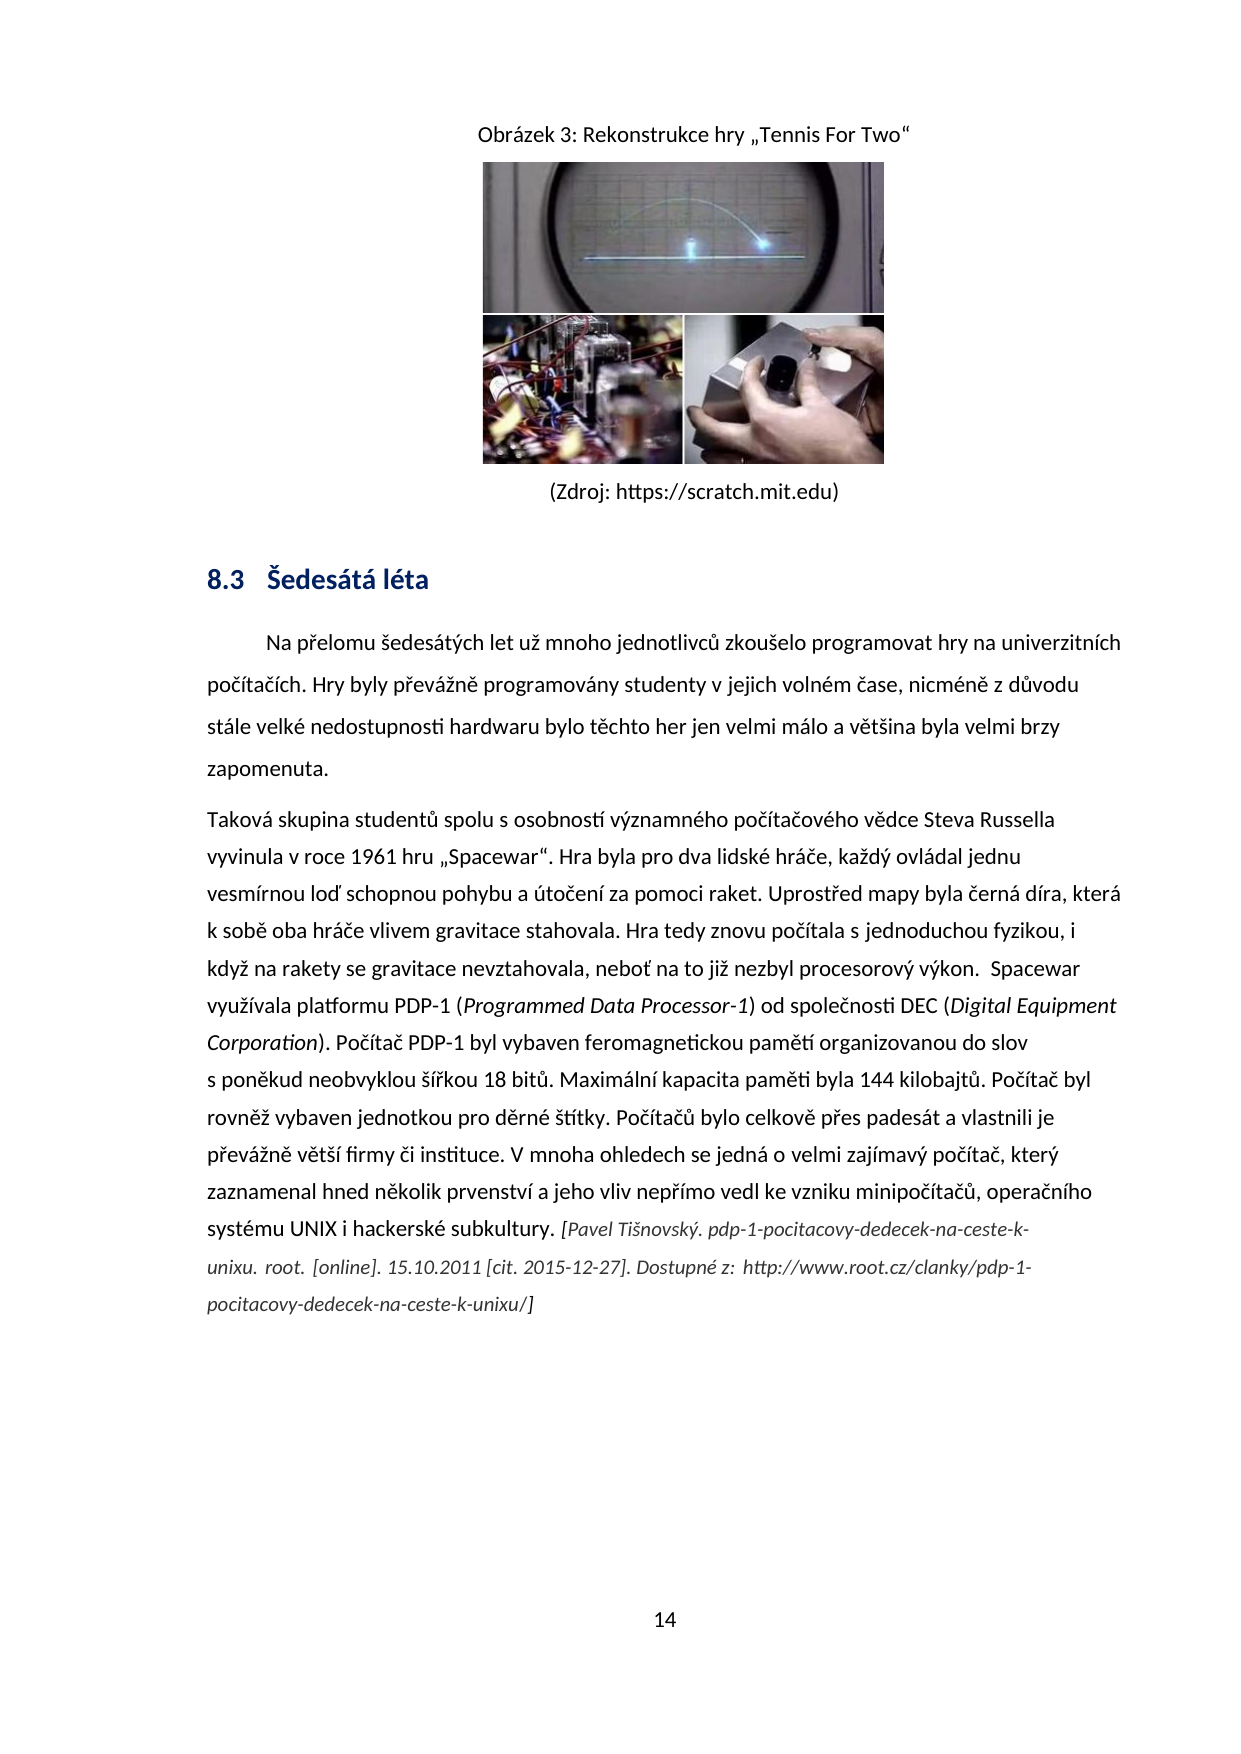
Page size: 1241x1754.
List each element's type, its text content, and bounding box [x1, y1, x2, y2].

text (Zdroj: https://scratch.mit.edu) [207, 477, 1123, 505]
picture [482, 162, 884, 464]
text Taková skupina studentů spolu s osobností významného počítačového vědce Steva Russella vyvinula v roce 1961 hru „Spacewar“. Hra byla pro dva lidské hráče, každý ovládal jednu vesmírnou loď schopnou pohybu a útočení za pomoci raket. Uprostřed mapy byla černá díra, která k sobě oba hráče vlivem gravitace stahovala. Hra tedy znovu počítala s jednoduchou fyzikou, i když na rakety se gravitace nevztahovala, neboť na to již nezbyl procesorový výkon. Spacewar využívala platformu PDP-1 (Programmed Data Processor-1) od společnosti DEC (Digital Equipment Corporation). Počítač PDP-1 byl vybaven feromagnetickou pamětí organizovanou do slov s poněkud neobvyklou šířkou 18 bitů. Maximální kapacita paměti byla 144 kilobajtů. Počítač byl rovněž vybaven jednotkou pro děrné štítky. Počítačů bylo celkově přes padesát a vlastnili je převážně větší firmy či instituce. V mnoha ohledech se jedná o velmi zajímavý počítač, který zaznamenal hned několik prvenství a jeho vliv nepřímo vedl ke vzniku minipočítačů, operačního systému UNIX i hackerské subkultury. [Pavel Tišnovský. pdp-1-pocitacovy-dedecek-na-ceste-k-unixu. root. [online]. 15.10.2011 [cit. 2015-12-27]. Dostupné z: http://www.root.cz/clanky/pdp-1-pocitacovy-dedecek-na-ceste-k-unixu/] [207, 796, 1123, 1317]
text Obrázek 3: Rekonstrukce hry „Tennis For Two“ [207, 121, 1123, 148]
subtitle Šedesátá léta [207, 561, 1123, 597]
text Na přelomu šedesátých let už mnoho jednotlivců zkoušelo programovat hry na univerzitních počítačích. Hry byly převážně programovány studenty v jejich volném čase, nicméně z důvodu stále velké nedostupnosti hardwaru bylo těchto her jen velmi málo a většina byla velmi brzy zapomenuta. [207, 628, 1123, 782]
